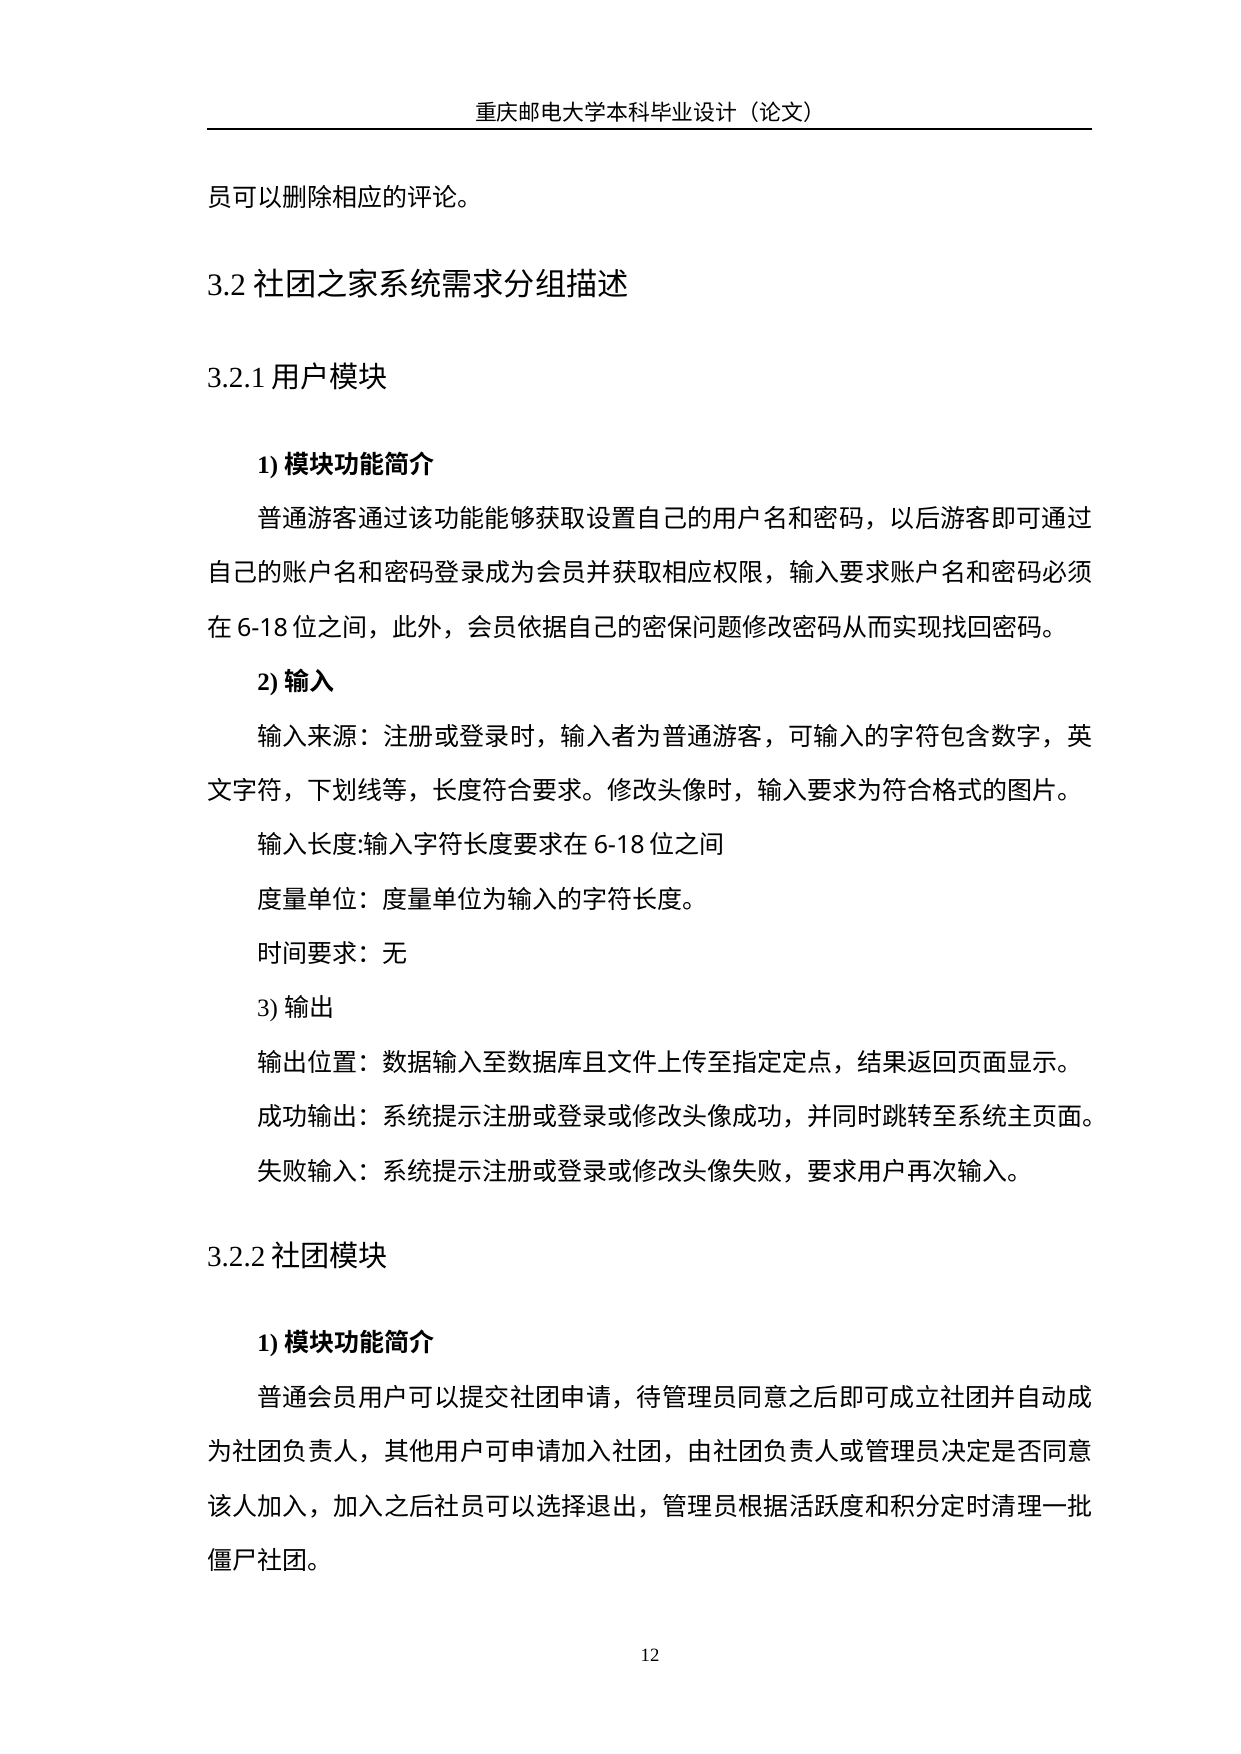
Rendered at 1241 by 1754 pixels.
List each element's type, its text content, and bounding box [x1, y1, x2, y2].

text 1) 模块功能简介 [207, 1323, 1092, 1359]
text 2) 输入 [207, 662, 1092, 698]
subtitle 3.2.1用户模块 [207, 353, 1092, 396]
text 1) 模块功能简介 [207, 444, 1092, 480]
text 输入来源：注册或登录时，输入者为普通游客，可输入的字符包含数字，英文字符，下划线等，长度符合要求。修改头像时，输入要求为符合格式的图片。 [207, 716, 1092, 807]
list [207, 177, 1092, 213]
subtitle 3.2 社团之家系统需求分组描述 [207, 259, 1092, 304]
text 成功输出：系统提示注册或登录或修改头像成功，并同时跳转至系统主页面。 [207, 1097, 1092, 1133]
text 普通会员用户可以提交社团申请，待管理员同意之后即可成立社团并自动成为社团负责人，其他用户可申请加入社团，由社团负责人或管理员决定是否同意该人加入，加入之后社员可以选择退出，管理员根据活跃度和积分定时清理一批僵尸社团。 [207, 1377, 1092, 1577]
text 输入长度:输入字符长度要求在6-18位之间 [207, 825, 1092, 861]
text 失败输入：系统提示注册或登录或修改头像失败，要求用户再次输入。 [207, 1151, 1092, 1187]
text 3) 输出 [207, 988, 1092, 1024]
subtitle 3.2.2社团模块 [207, 1232, 1092, 1275]
text 度量单位：度量单位为输入的字符长度。 [207, 879, 1092, 915]
text 普通游客通过该功能能够获取设置自己的用户名和密码，以后游客即可通过自己的账户名和密码登录成为会员并获取相应权限，输入要求账户名和密码必须在6-18位之间，此外，会员依据自己的密保问题修改密码从而实现找回密码。 [207, 498, 1092, 643]
text 时间要求：无 [207, 933, 1092, 970]
text 输出位置：数据输入至数据库且文件上传至指定定点，结果返回页面显示。 [207, 1042, 1092, 1078]
